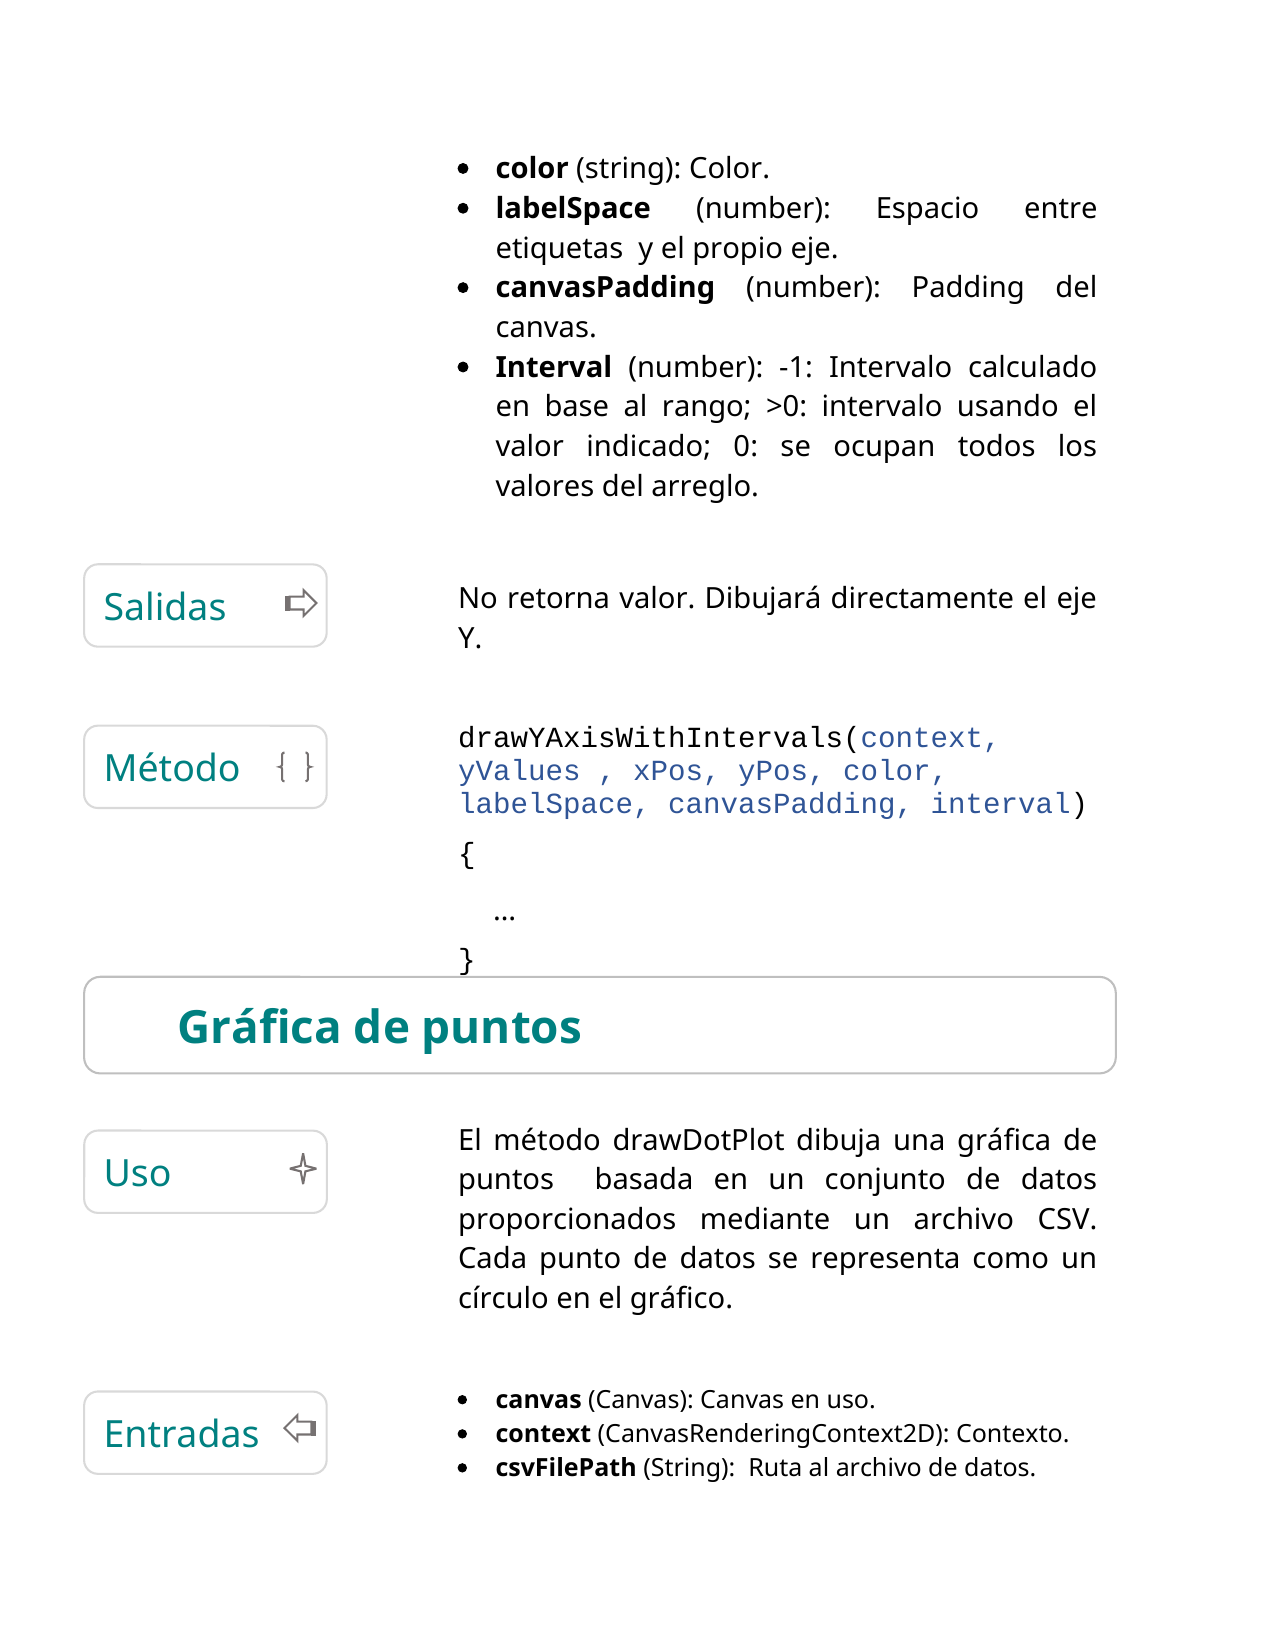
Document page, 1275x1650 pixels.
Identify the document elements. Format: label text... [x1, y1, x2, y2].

text } [458, 945, 1098, 975]
text No retorna valor. Dibujará directamente el eje Y. [458, 578, 1098, 657]
list canvasPadding (number): Padding del canvas. [458, 267, 1098, 346]
text drawYAxisWithIntervals(context, yValues , xPos, yPos, color, labelSpace, canvasPadding, interval) [458, 723, 1098, 823]
text El método drawDotPlot dibuja una gráfica de puntos basada en un conjunto de datos proporcionados mediante un archivo CSV. Cada punto de datos se representa como un círculo en el gráfico. [458, 1119, 1098, 1317]
text { [458, 839, 1098, 872]
list canvas (Canvas): Canvas en uso. [458, 1382, 1098, 1416]
subtitle Gráfica de puntos [177, 995, 1098, 1057]
list Interval (number): -1: Intervalo calculado en base al rango; >0: intervalo usando el valor indicado; 0: se ocupan todos los valores del arreglo. [458, 346, 1098, 505]
list labelSpace (number): Espacio entre etiquetas y el propio eje. [458, 187, 1098, 267]
list color (string): Color. [458, 148, 1098, 187]
text … [458, 889, 1098, 929]
list context (CanvasRenderingContext2D): Contexto. [458, 1416, 1098, 1450]
list csvFilePath (String): Ruta al archivo de datos. [458, 1450, 1098, 1484]
